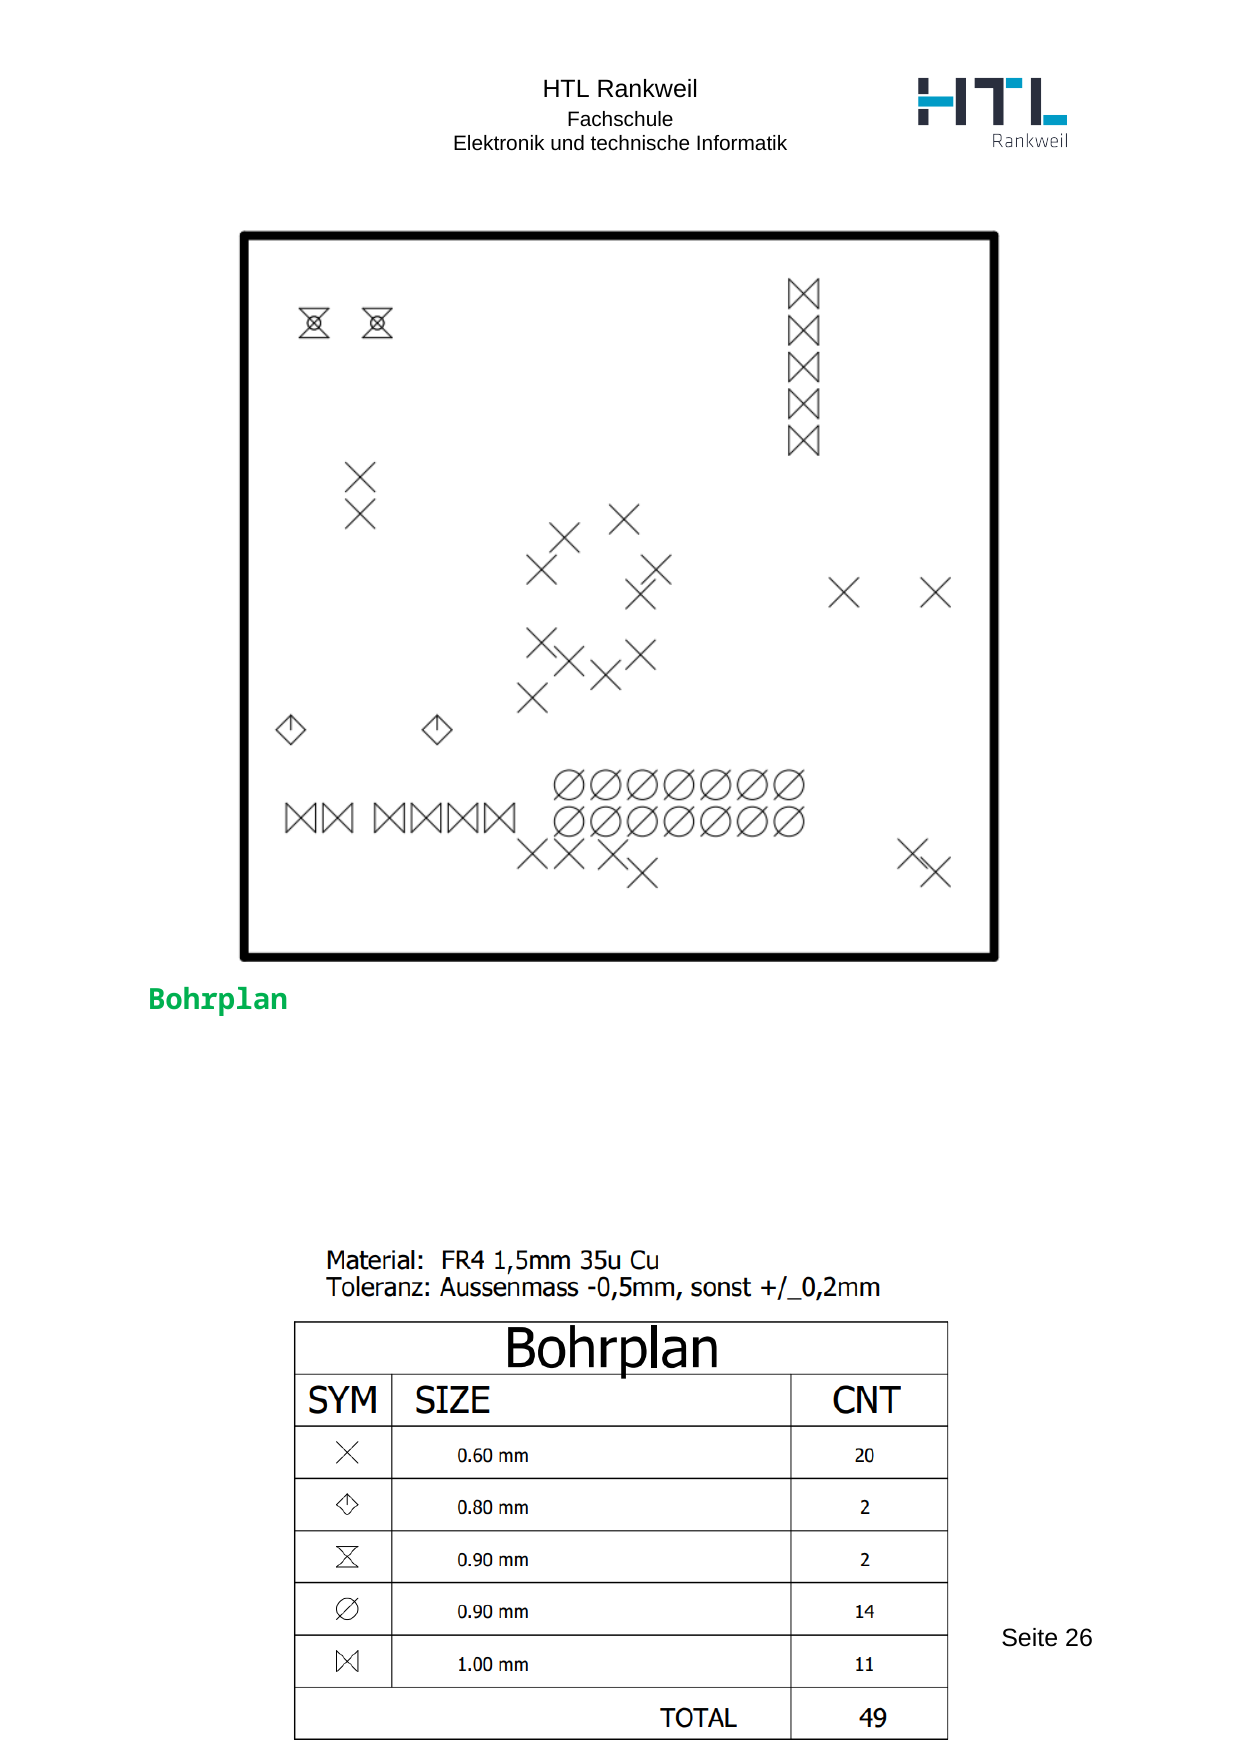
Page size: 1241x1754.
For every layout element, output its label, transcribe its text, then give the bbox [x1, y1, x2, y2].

picture [910, 70, 1076, 152]
picture [230, 219, 1008, 973]
picture [277, 1242, 958, 1753]
